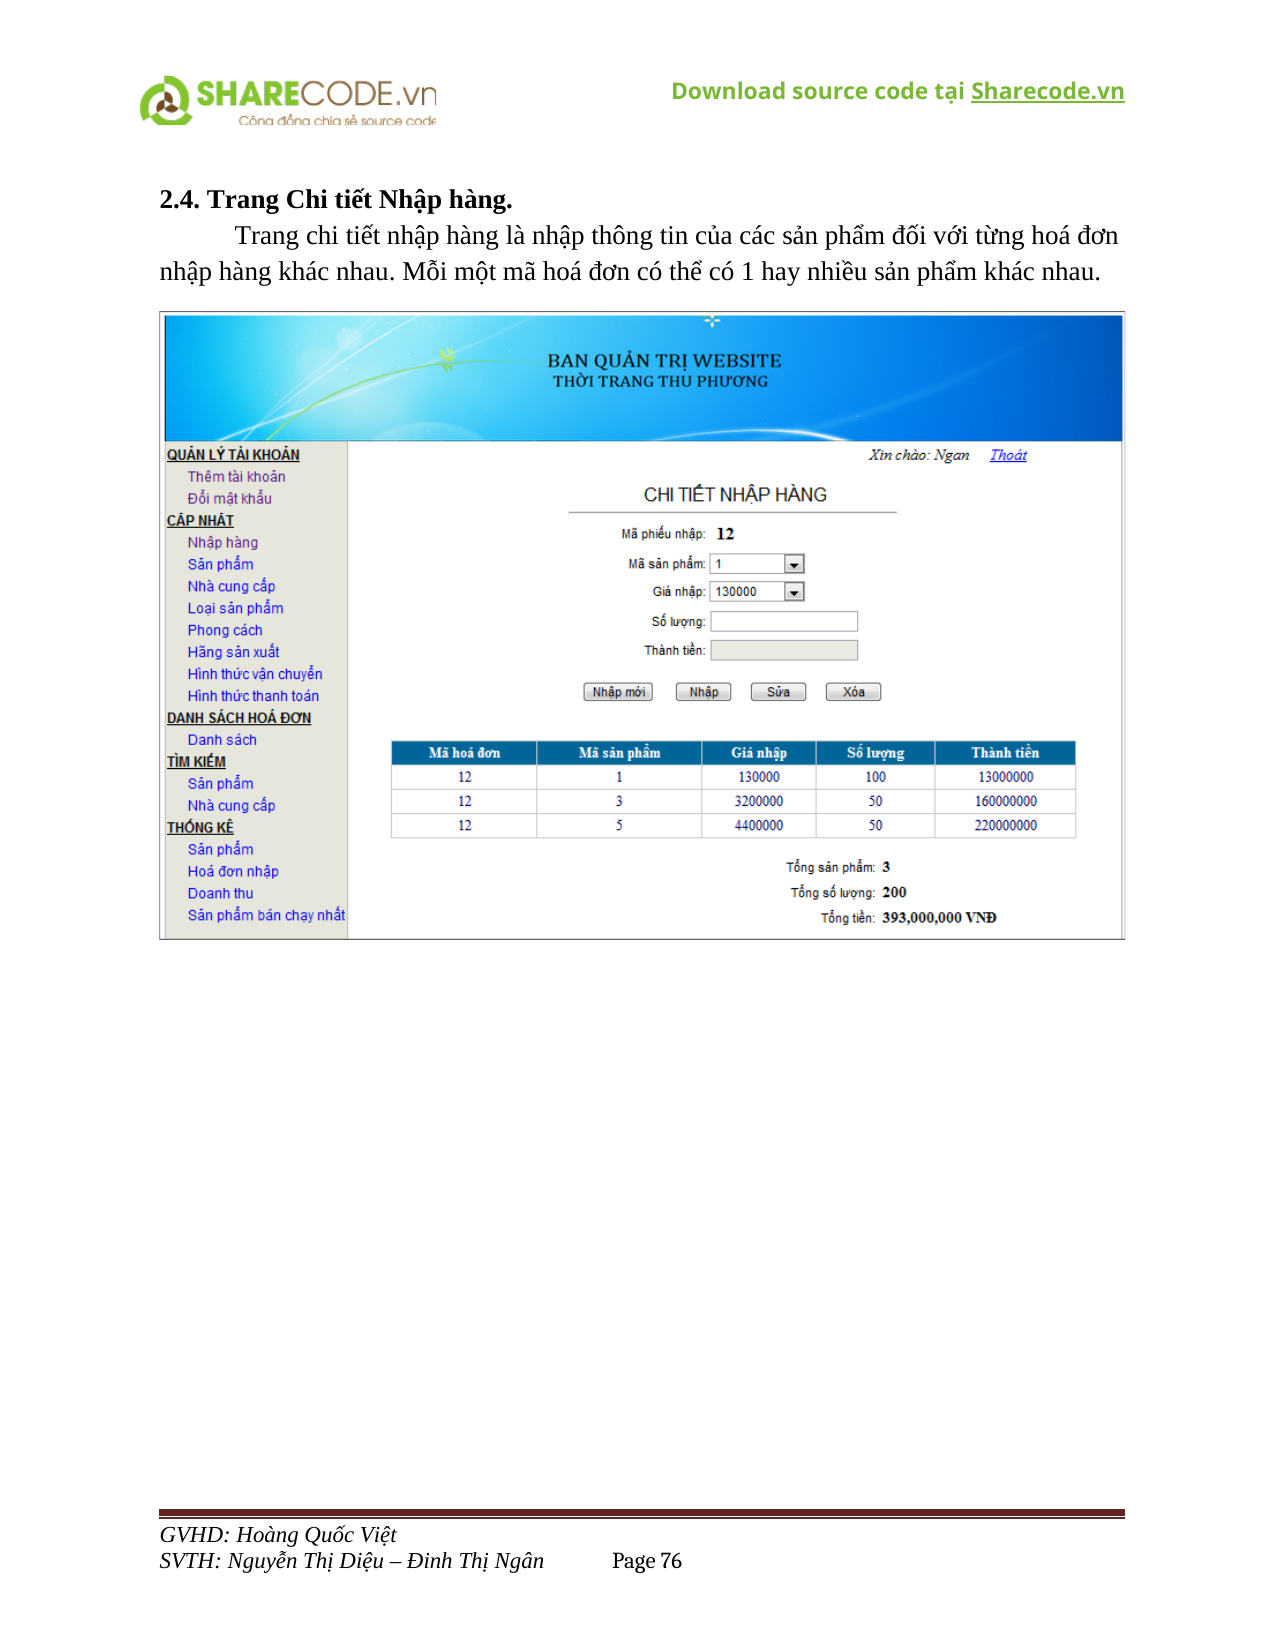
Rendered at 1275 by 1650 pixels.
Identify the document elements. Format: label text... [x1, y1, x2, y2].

picture [139, 75, 437, 126]
text Trang chi tiết nhập hàng là nhập thông tin của các sản phẩm đối với từng hoá đơn nhập hàng khác nhau. Mỗi một mã hoá đơn có thể có 1 hay nhiều sản phẩm khác nhau. [159, 219, 1125, 286]
picture [159, 311, 1125, 940]
subtitle 2.4. Trang Chi tiết Nhập hàng. [159, 183, 1125, 214]
